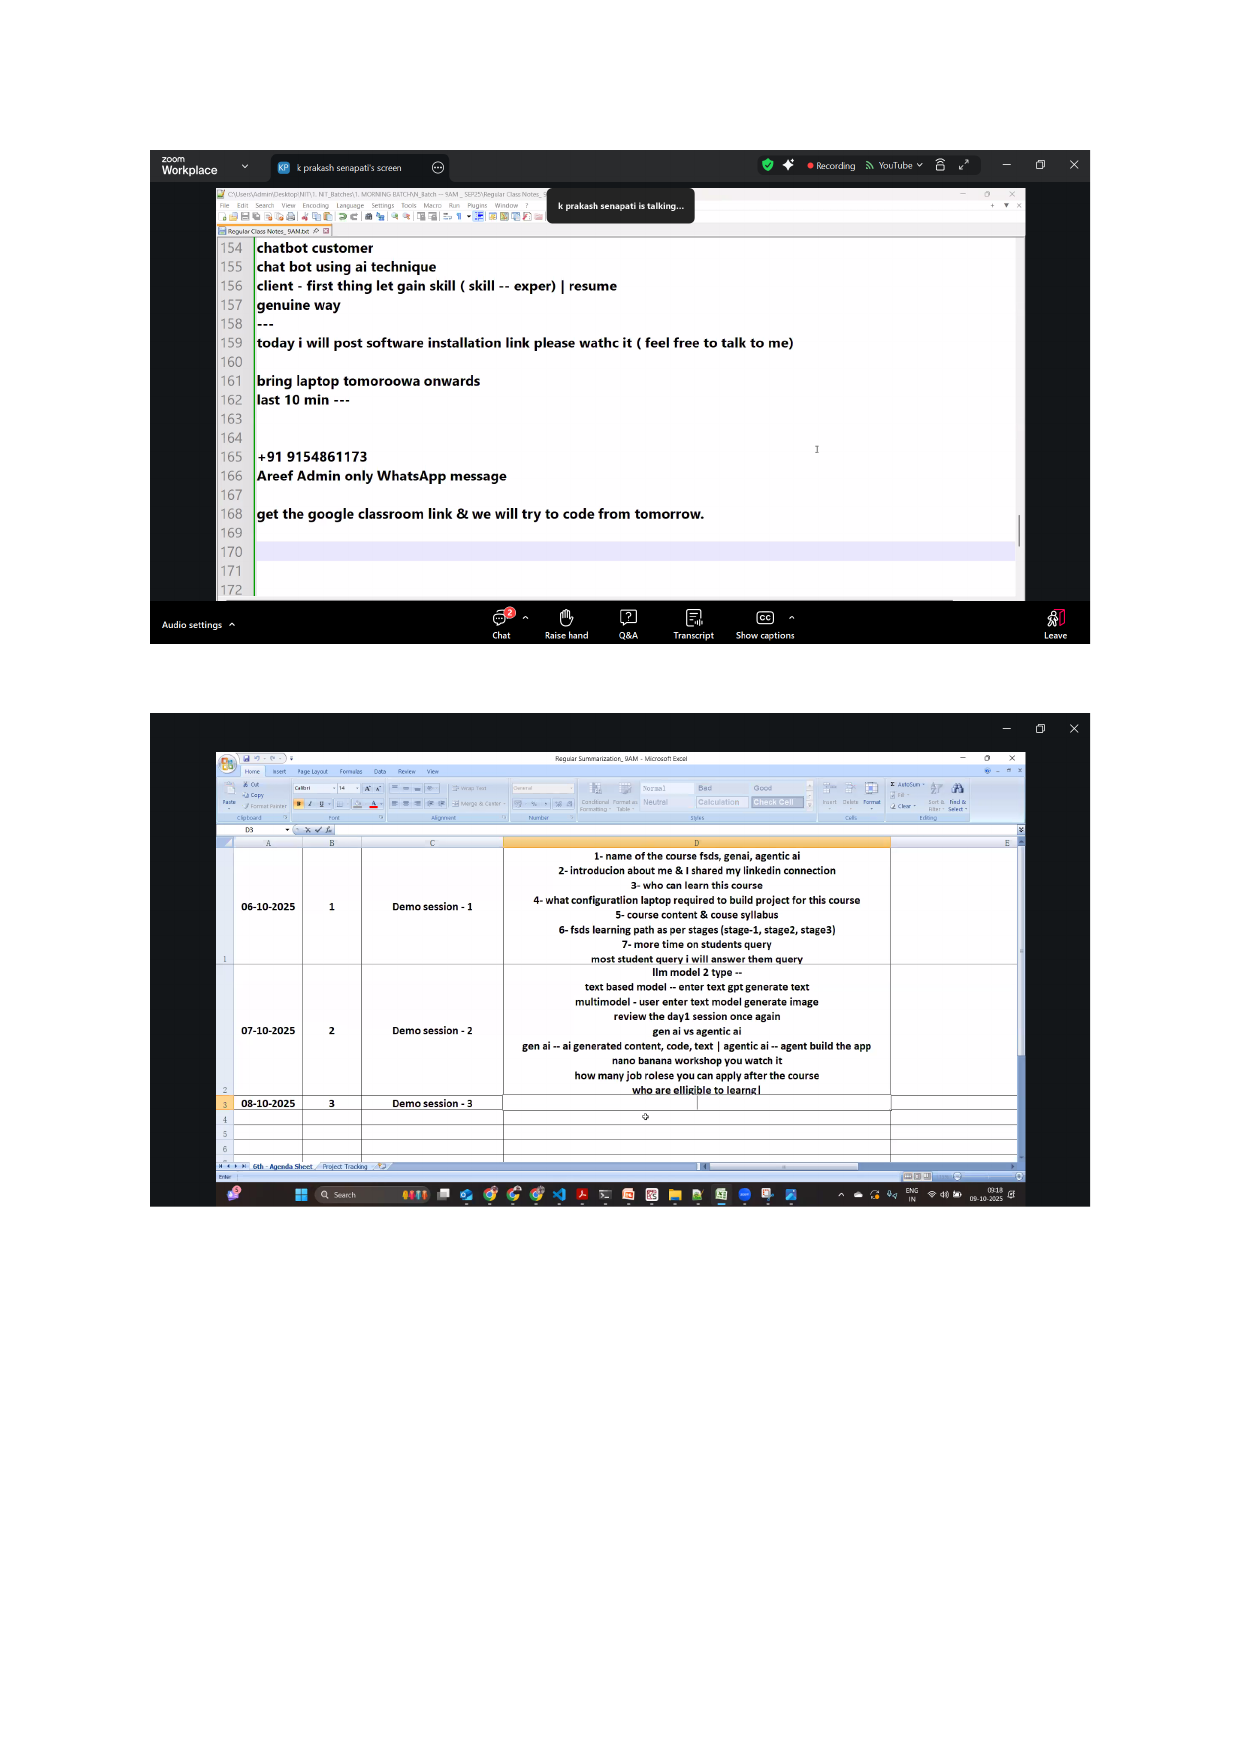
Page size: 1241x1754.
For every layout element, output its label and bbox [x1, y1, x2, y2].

picture [150, 713, 1091, 1207]
picture [150, 150, 1091, 644]
